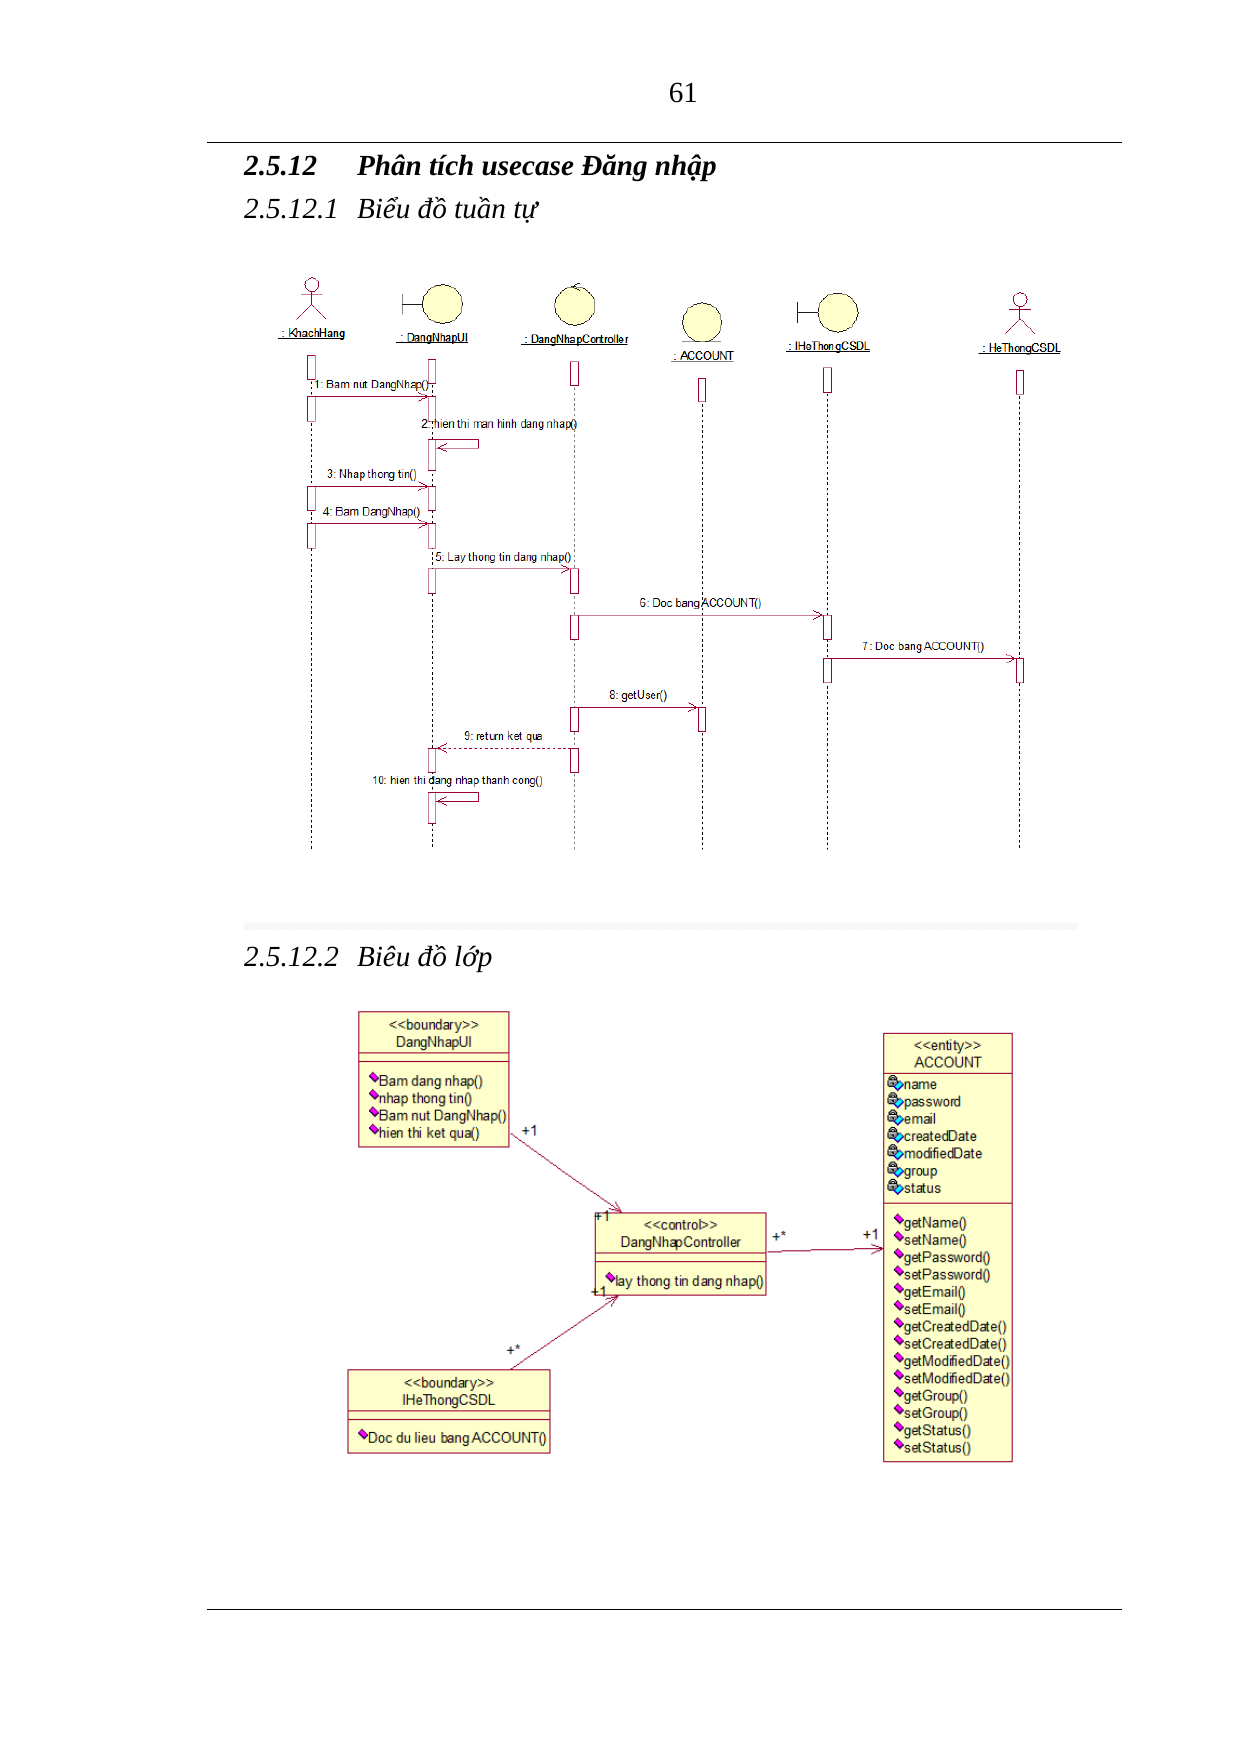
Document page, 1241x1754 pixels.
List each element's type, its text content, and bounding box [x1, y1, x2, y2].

subtitle Phân tích usecase Đăng nhập [207, 148, 1122, 181]
subtitle Biêu đồ lớp [244, 939, 1122, 973]
picture [243, 982, 1099, 1504]
picture [243, 234, 1078, 930]
subtitle Biểu đồ tuần tự [244, 191, 1122, 225]
